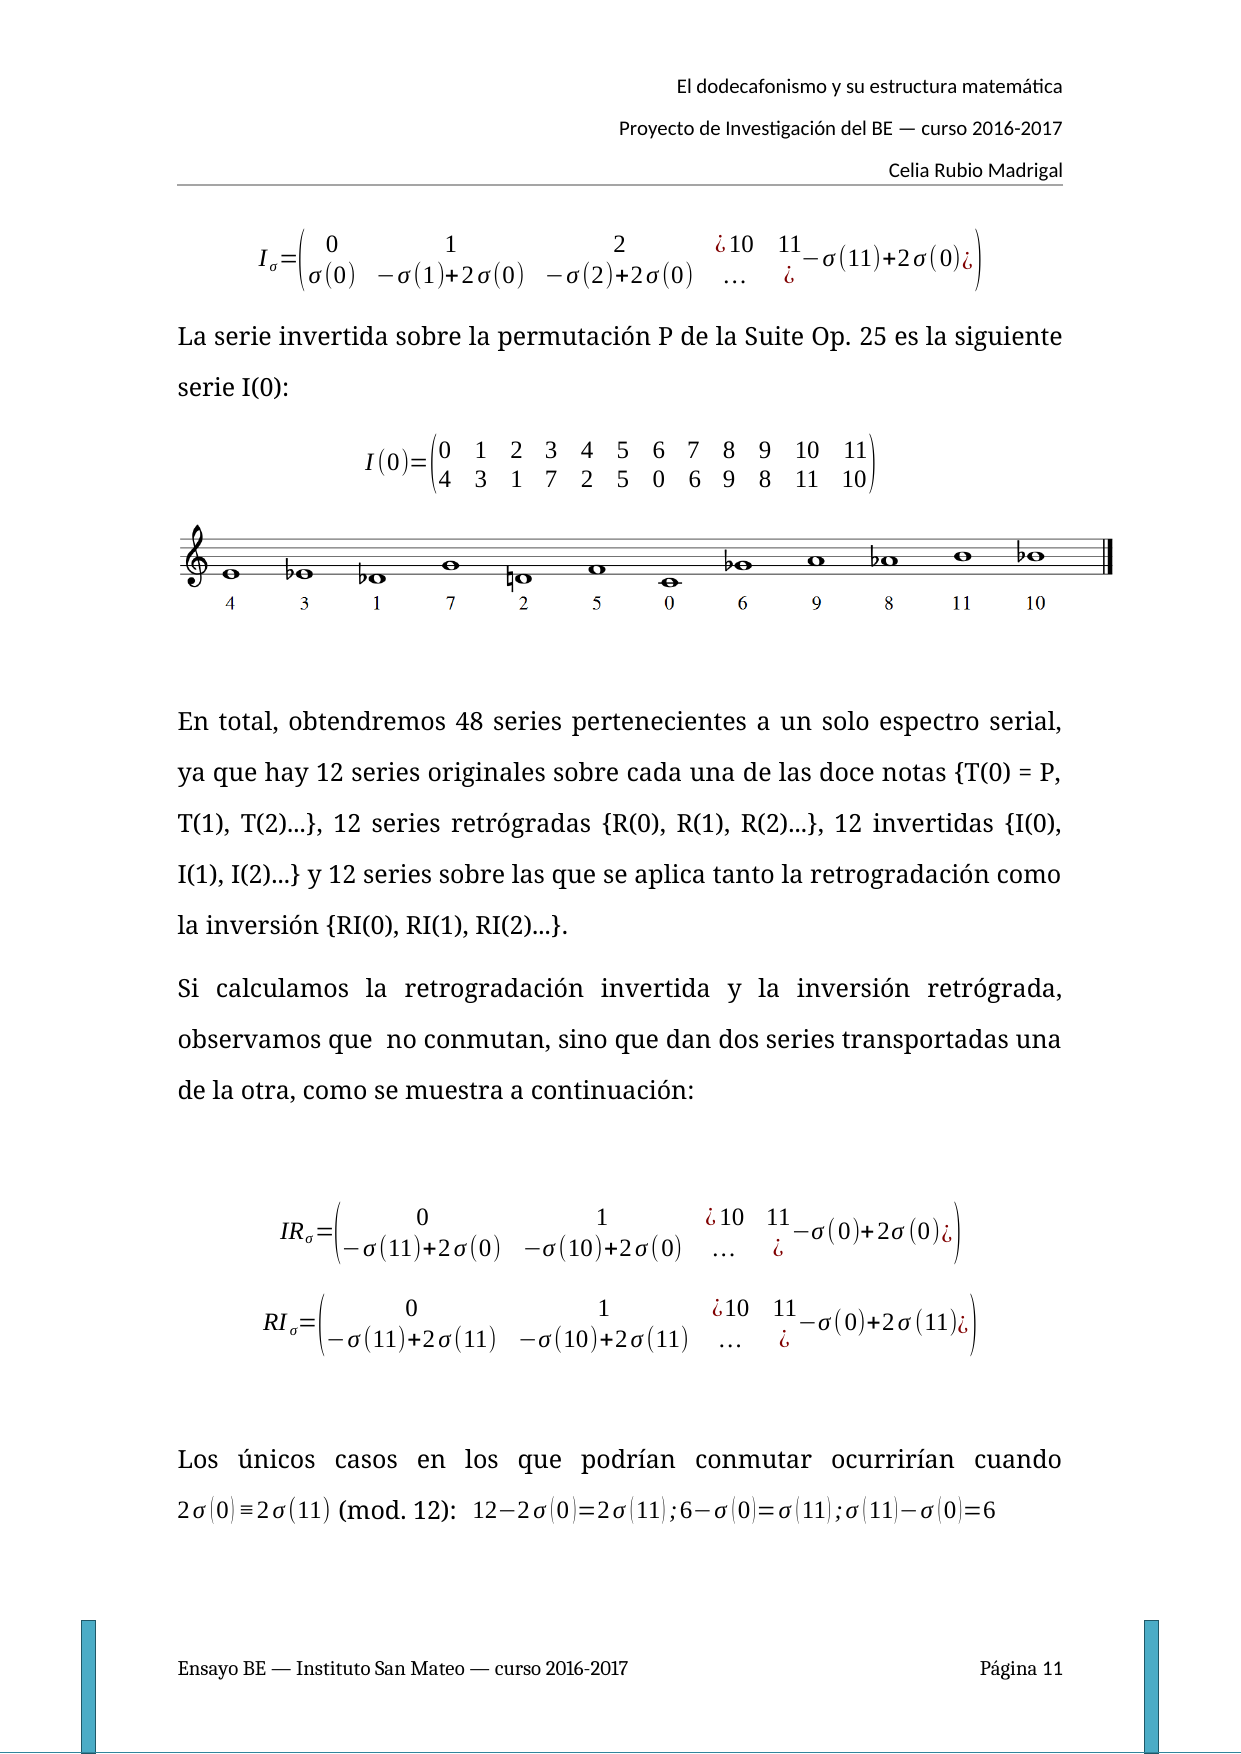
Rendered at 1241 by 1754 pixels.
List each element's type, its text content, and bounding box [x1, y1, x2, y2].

text Si calculamos la retrogradación invertida y la inversión retrógrada, observamos que no conmutan, sino que dan dos series transportadas una de la otra, como se muestra a continuación: [177, 971, 1063, 1107]
picture [177, 521, 1117, 615]
text Los únicos casos en los que podrían conmutar ocurrirían cuando (mod. 12): [177, 1442, 1063, 1528]
text La serie invertida sobre la permutación P de la Suite Op. 25 es la siguiente serie I(0): [177, 318, 1063, 404]
text En total, obtendremos 48 series pertenecientes a un solo espectro serial, ya que hay 12 series originales sobre cada una de las doce notas {T(0) = P, T(1), T(2)...}, 12 series retrógradas {R(0), R(1), R(2)...}, 12 invertidas {I(0), I(1), I(2)...} y 12 series sobre las que se aplica tanto la retrogradación como la inversión {RI(0), RI(1), RI(2)...}. [177, 703, 1063, 941]
